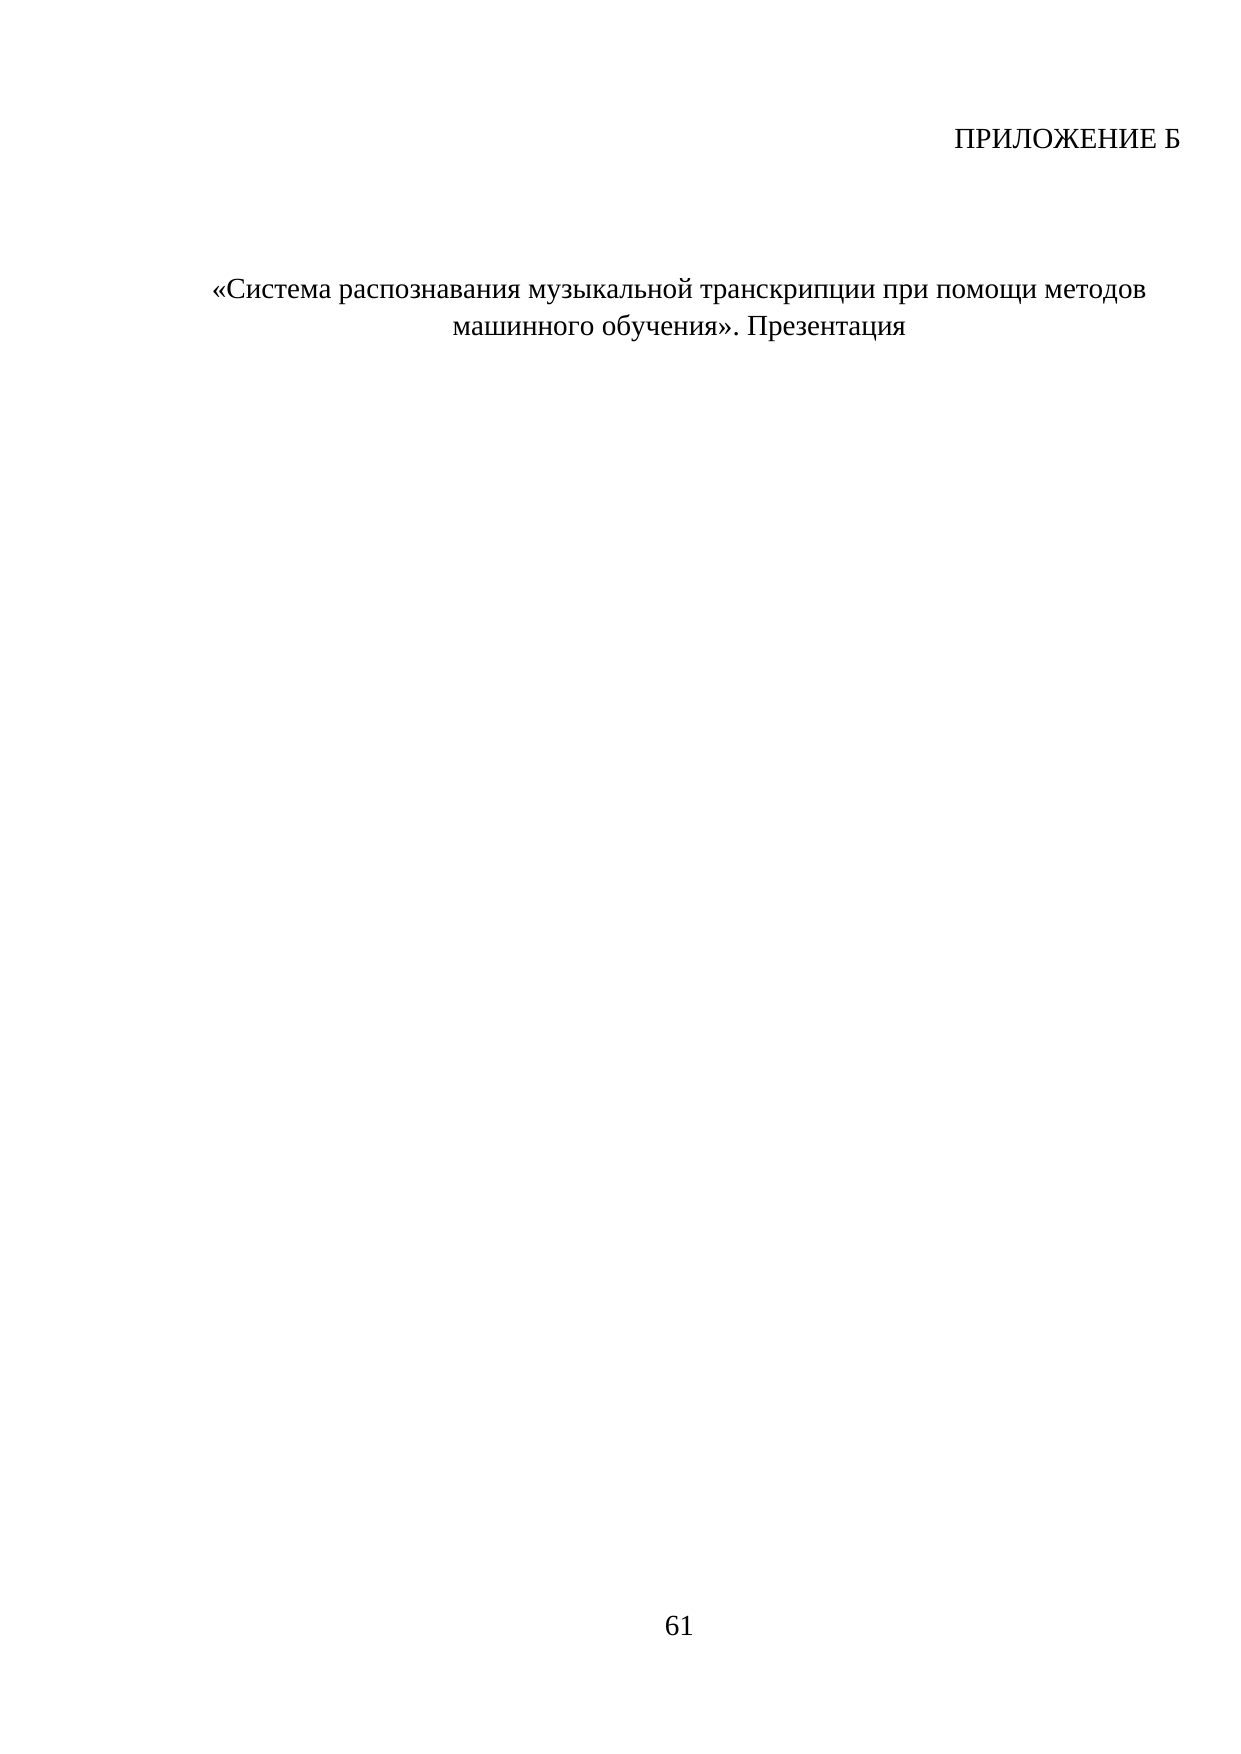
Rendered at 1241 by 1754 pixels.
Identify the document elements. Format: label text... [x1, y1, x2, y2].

text «Система распознавания музыкальной транскрипции при помощи методов машинного обучения». Презентация [177, 268, 1181, 343]
